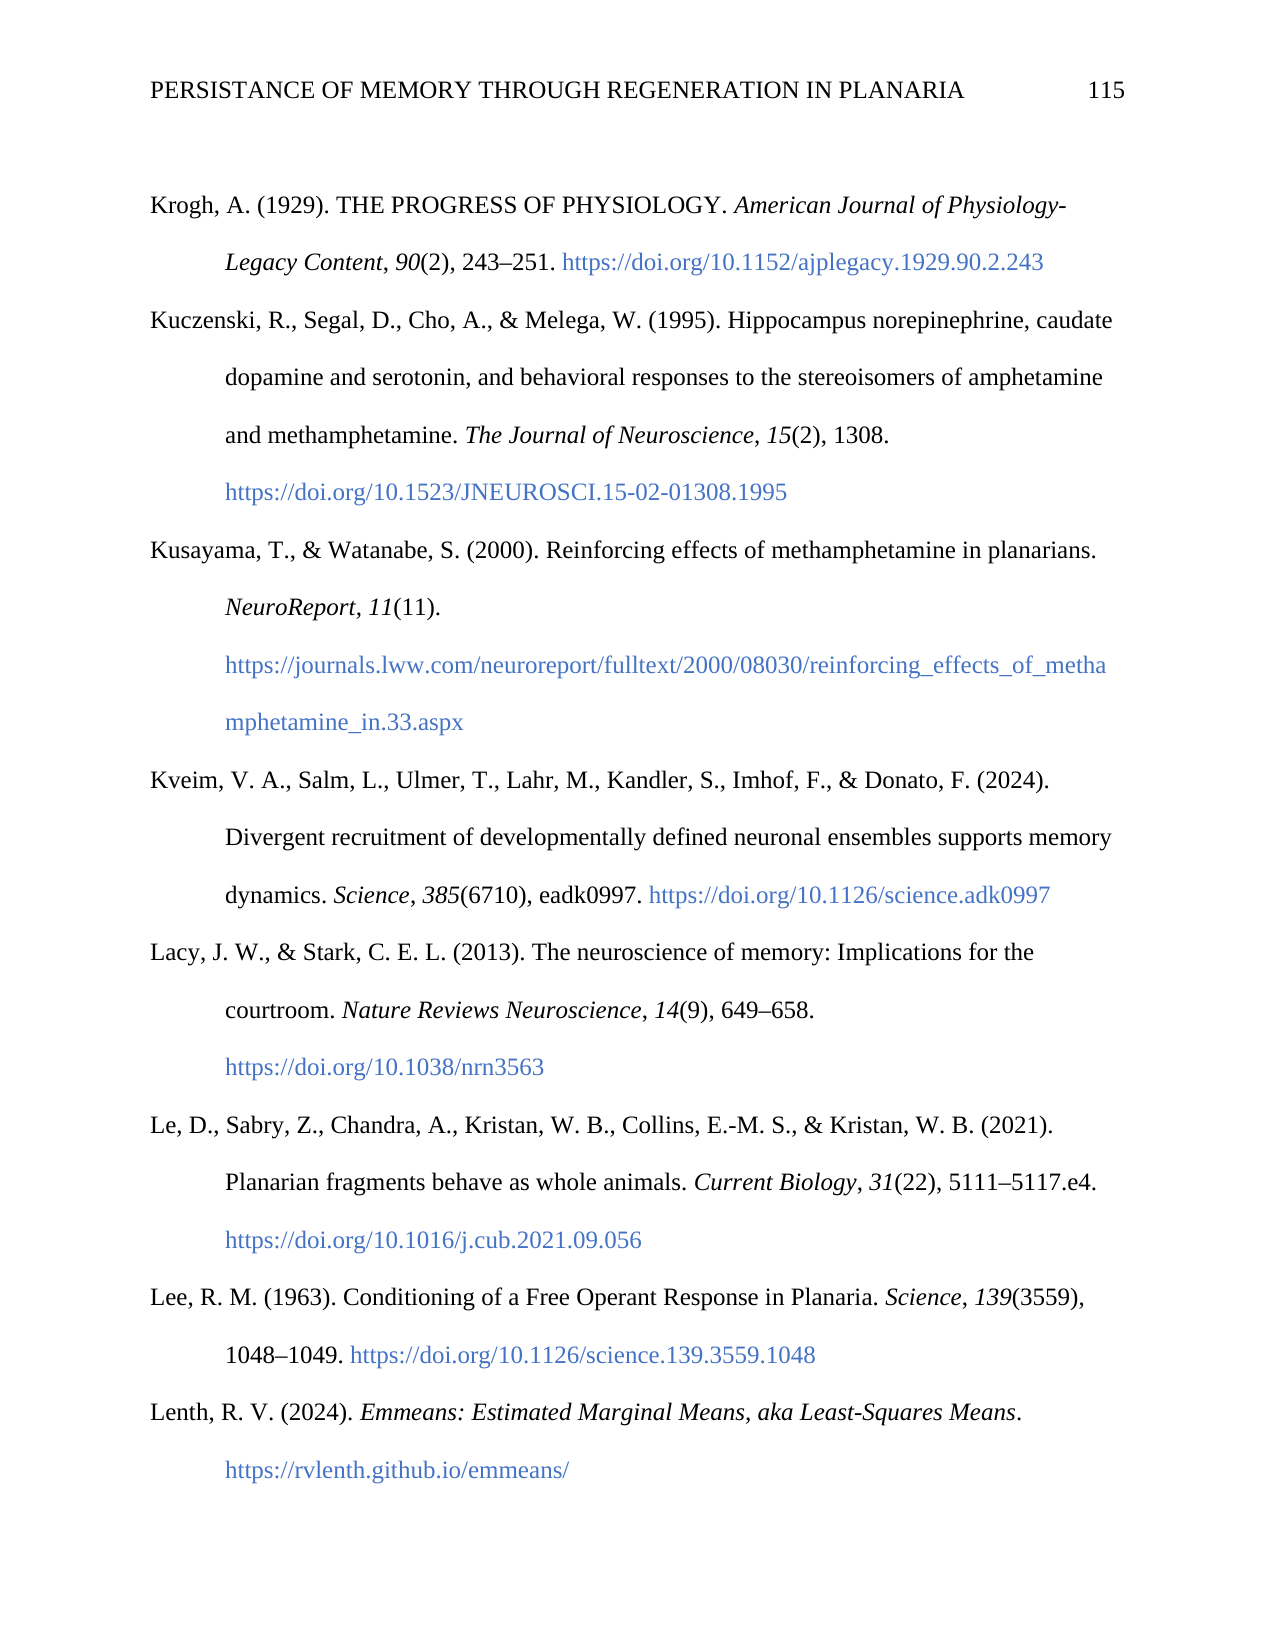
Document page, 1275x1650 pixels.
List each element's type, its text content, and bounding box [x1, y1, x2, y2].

text Kveim, V. A., Salm, L., Ulmer, T., Lahr, M., Kandler, S., Imhof, F., & Donato, F. (2024). Divergent recruitment of developmentally defined neuronal ensembles supports memory dynamics. Science, 385(6710), eadk0997. https://doi.org/10.1126/science.adk0997 [150, 765, 1125, 909]
text Lacy, J. W., & Stark, C. E. L. (2013). The neuroscience of memory: Implications for the courtroom. Nature Reviews Neuroscience, 14(9), 649–658. https://doi.org/10.1038/nrn3563 [150, 937, 1125, 1081]
text Lenth, R. V. (2024). Emmeans: Estimated Marginal Means, aka Least-Squares Means. https://rvlenth.github.io/emmeans/ [150, 1397, 1125, 1484]
text Kuczenski, R., Segal, D., Cho, A., & Melega, W. (1995). Hippocampus norepinephrine, caudate dopamine and serotonin, and behavioral responses to the stereoisomers of amphetamine and methamphetamine. The Journal of Neuroscience, 15(2), 1308. https://doi.org/10.1523/JNEUROSCI.15-02-01308.1995 [150, 305, 1125, 506]
text Lee, R. M. (1963). Conditioning of a Free Operant Response in Planaria. Science, 139(3559), 1048–1049. https://doi.org/10.1126/science.139.3559.1048 [150, 1282, 1125, 1369]
text Kusayama, T., & Watanabe, S. (2000). Reinforcing effects of methamphetamine in planarians. NeuroReport, 11(11). https://journals.lww.com/neuroreport/fulltext/2000/08030/reinforcing_effects_of_methamphetamine_in.33.aspx [150, 535, 1125, 736]
text Le, D., Sabry, Z., Chandra, A., Kristan, W. B., Collins, E.-M. S., & Kristan, W. B. (2021). Planarian fragments behave as whole animals. Current Biology, 31(22), 5111–5117.e4. https://doi.org/10.1016/j.cub.2021.09.056 [150, 1110, 1125, 1254]
text Krogh, A. (1929). THE PROGRESS OF PHYSIOLOGY. American Journal of Physiology-Legacy Content, 90(2), 243–251. https://doi.org/10.1152/ajplegacy.1929.90.2.243 [150, 190, 1125, 276]
